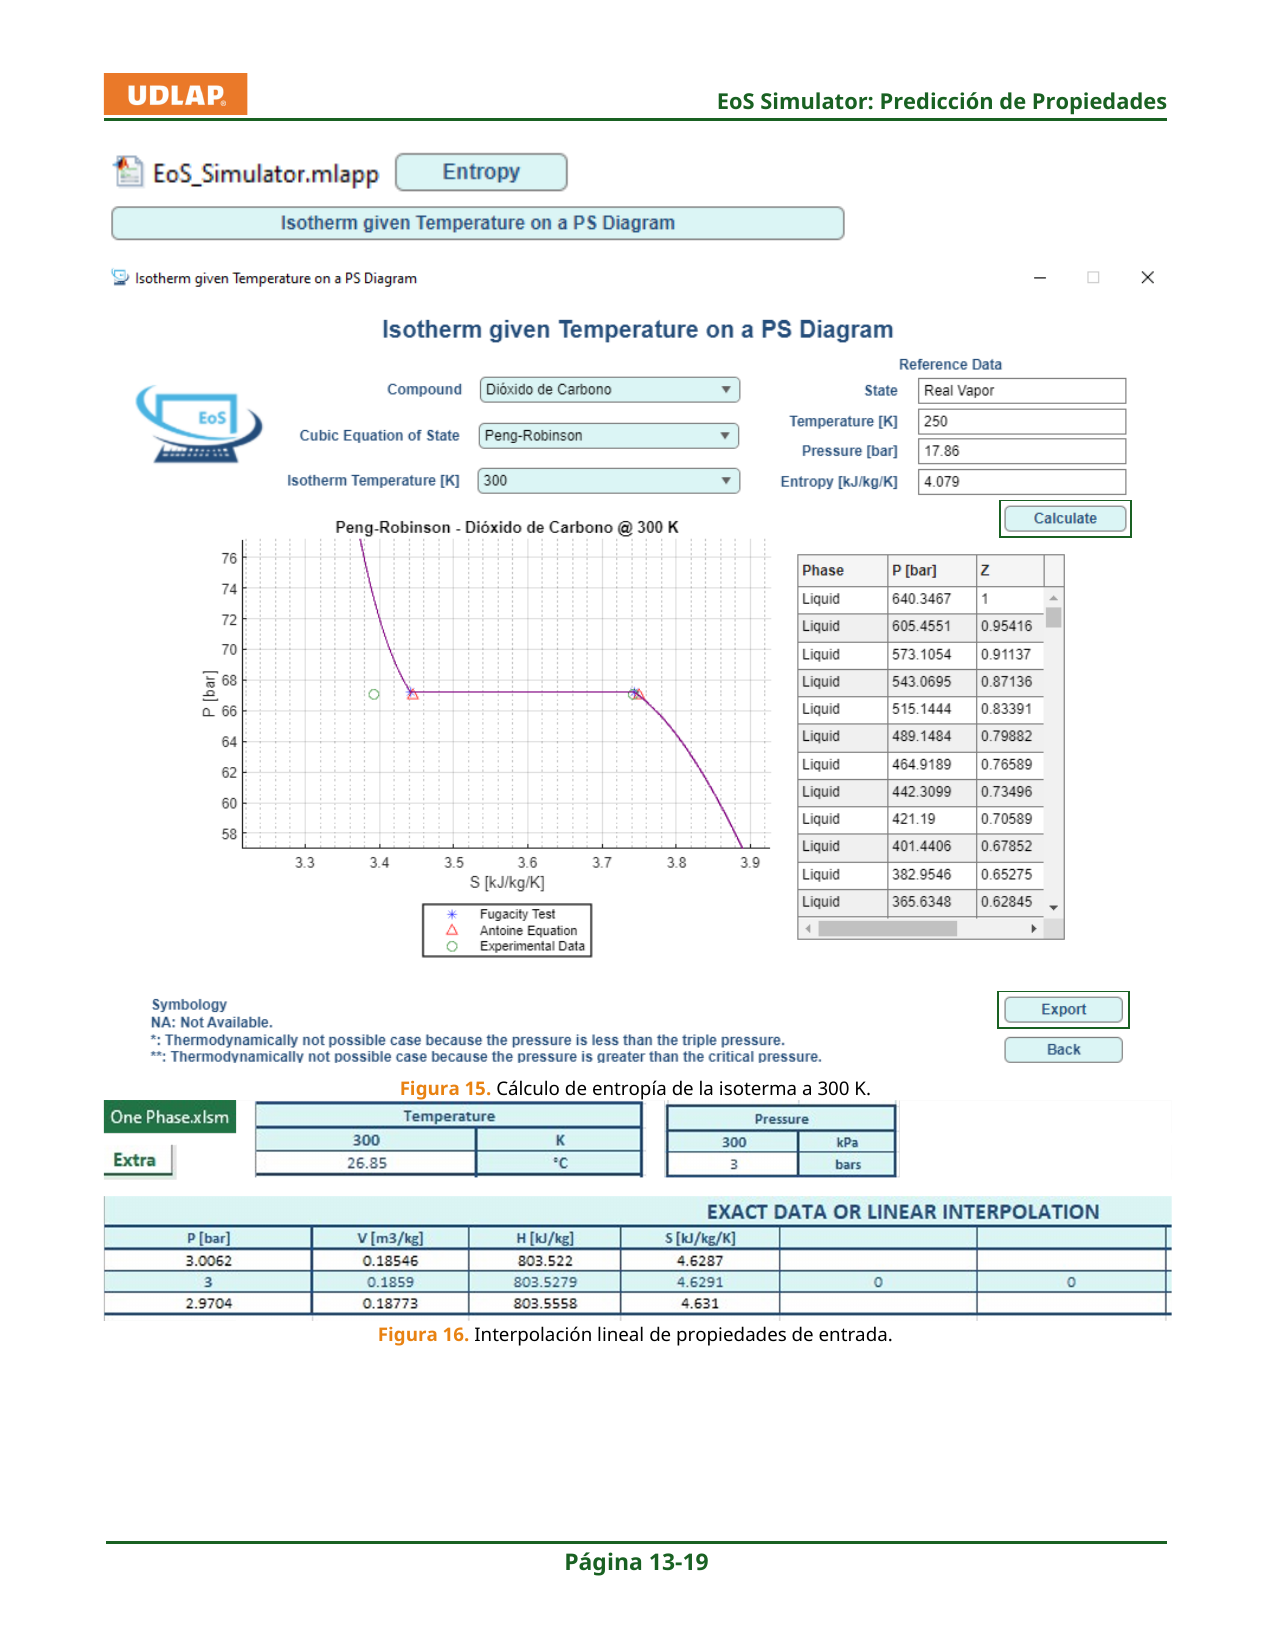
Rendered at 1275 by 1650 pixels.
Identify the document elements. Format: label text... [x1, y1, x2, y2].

picture [103, 1100, 1172, 1321]
picture [103, 73, 248, 115]
